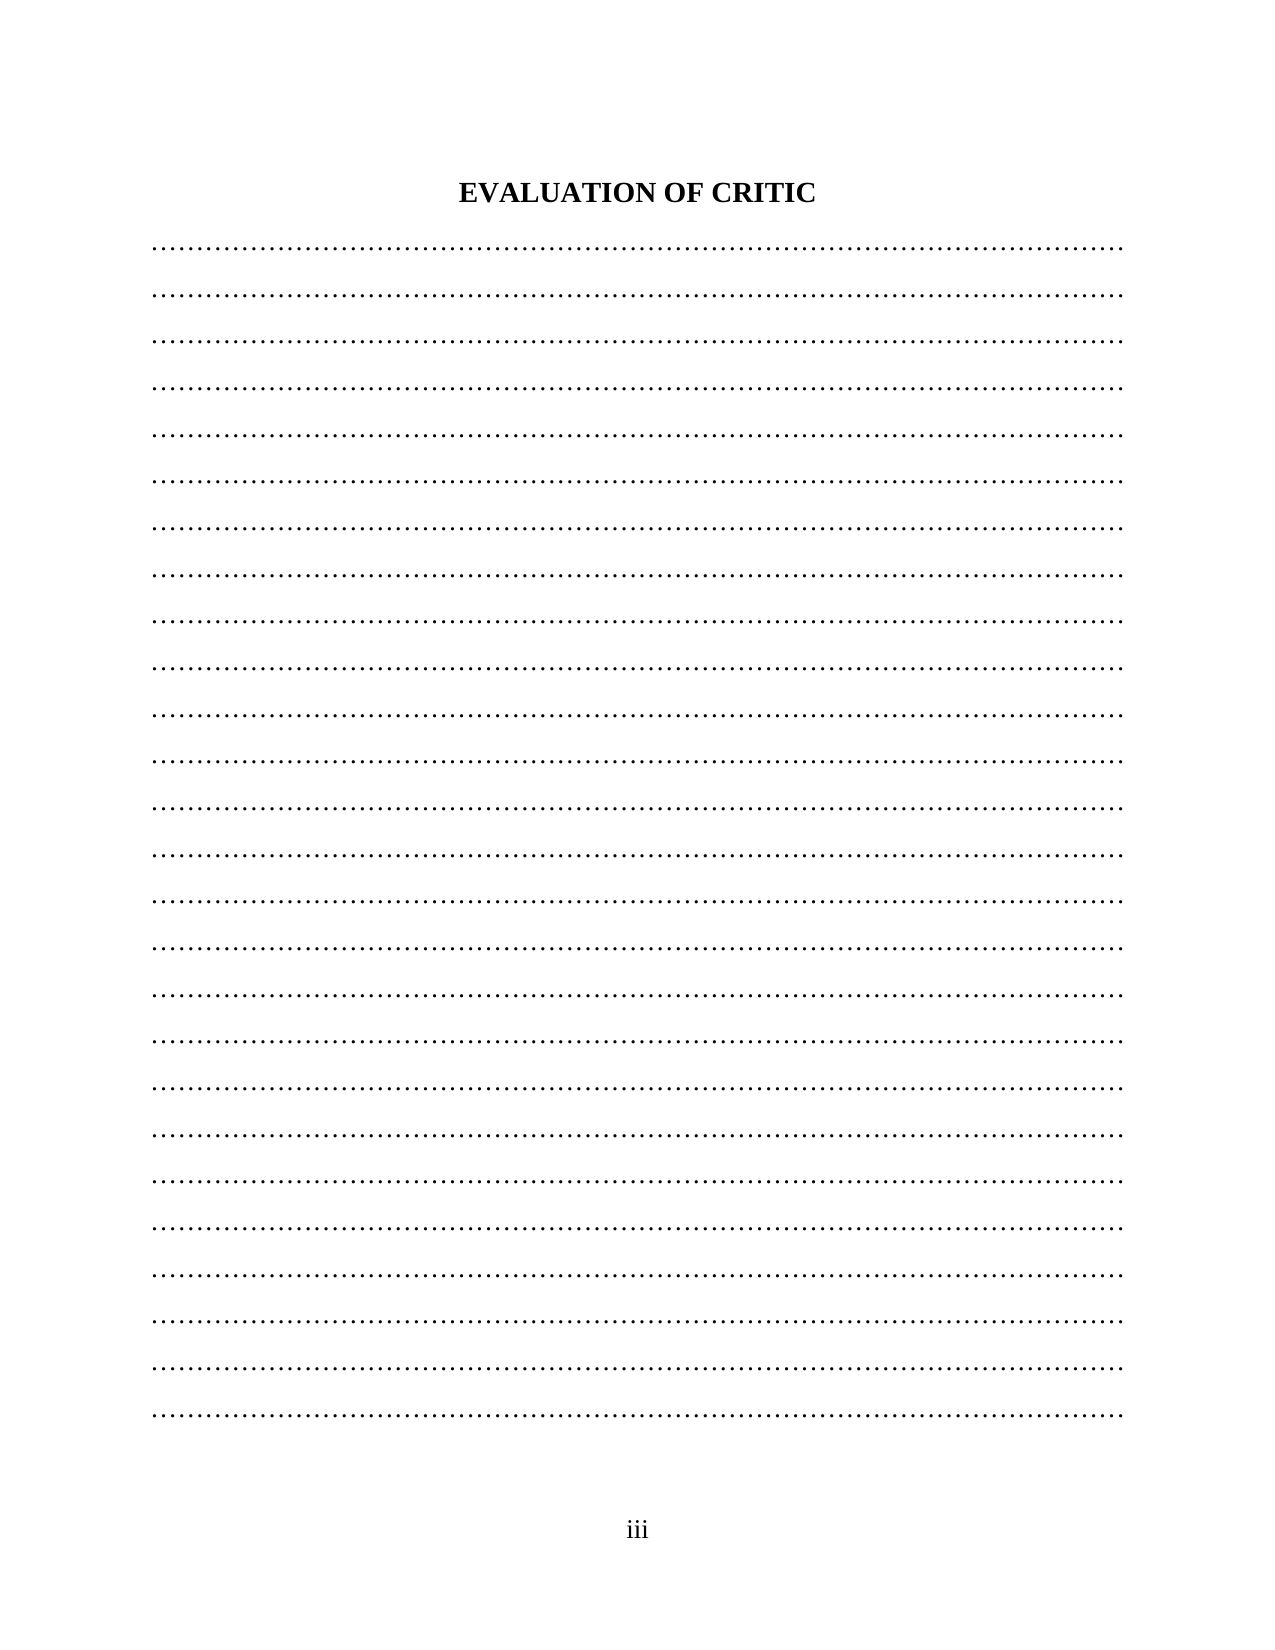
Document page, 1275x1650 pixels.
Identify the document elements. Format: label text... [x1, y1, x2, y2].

subtitle EVALUATION OF CRITIC [150, 175, 1125, 208]
